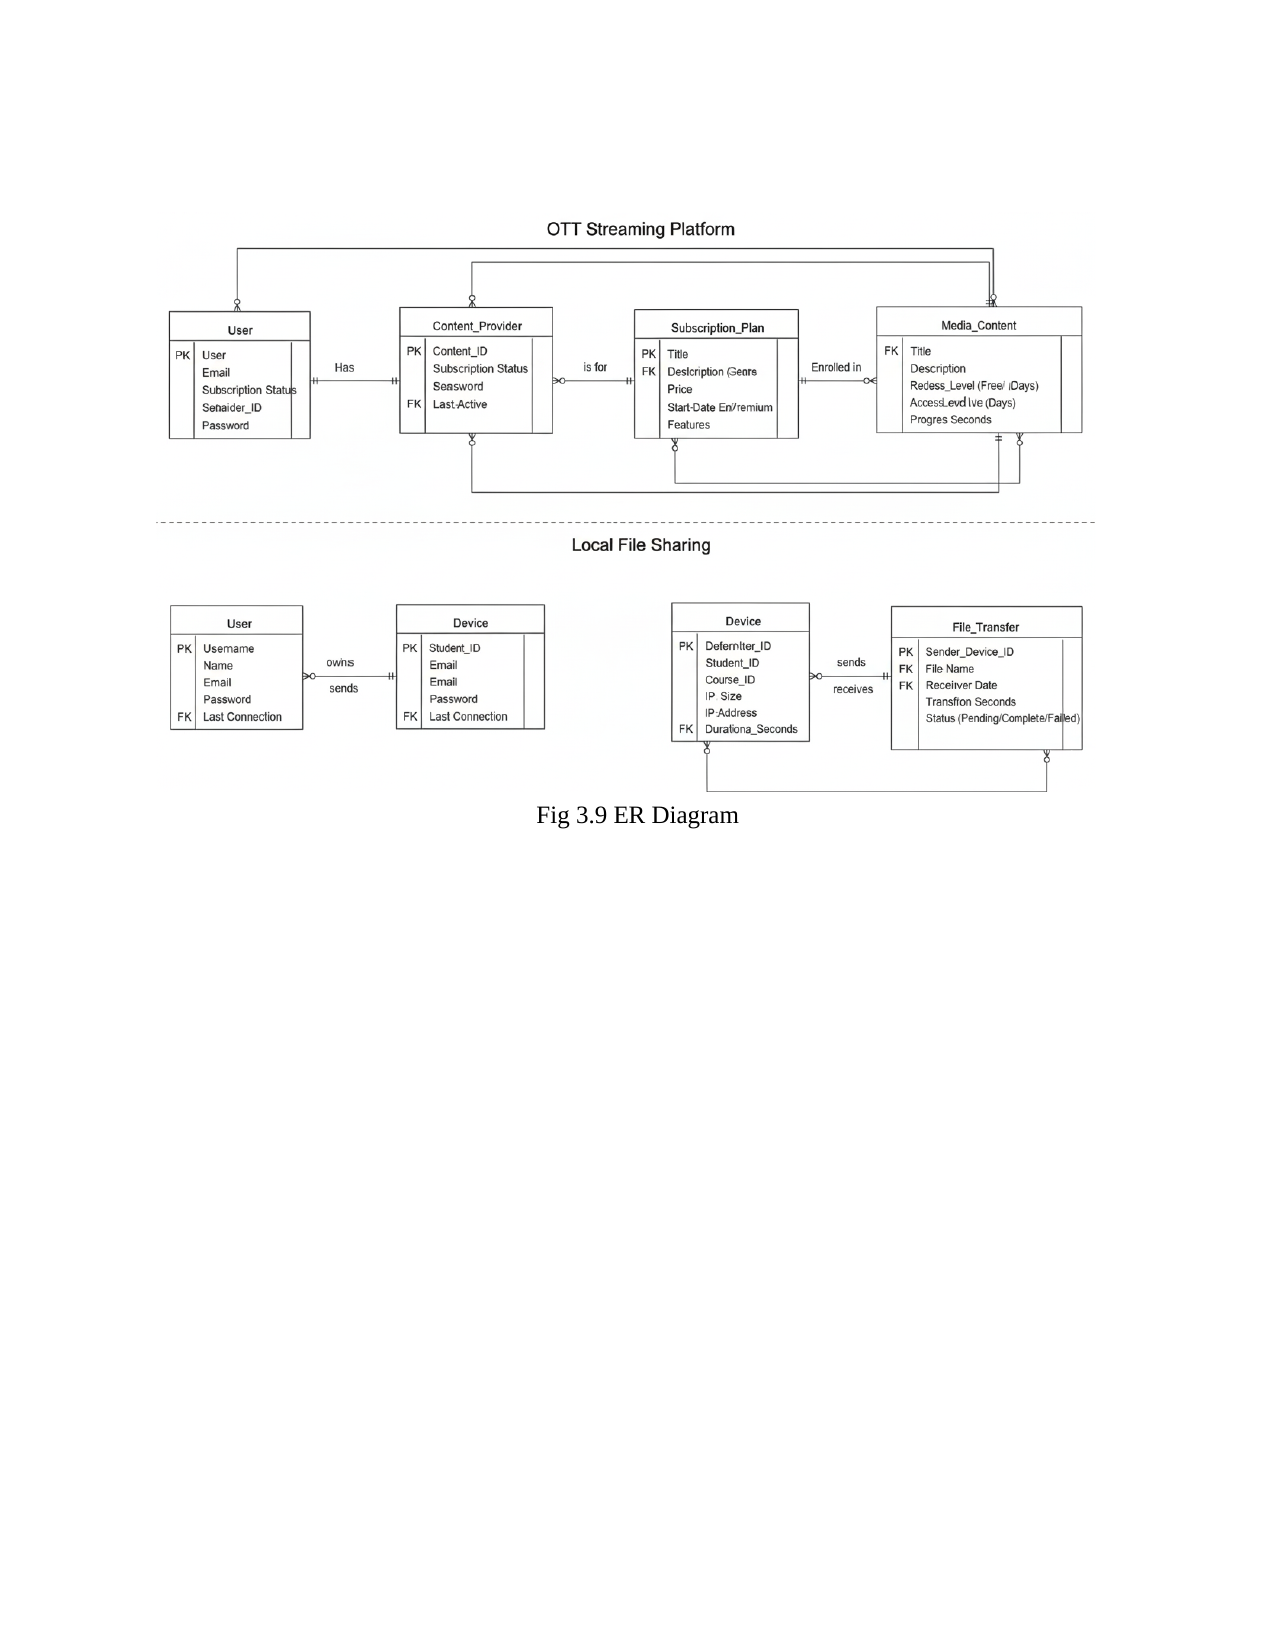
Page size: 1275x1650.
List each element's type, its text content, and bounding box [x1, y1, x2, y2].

picture [156, 212, 1096, 792]
